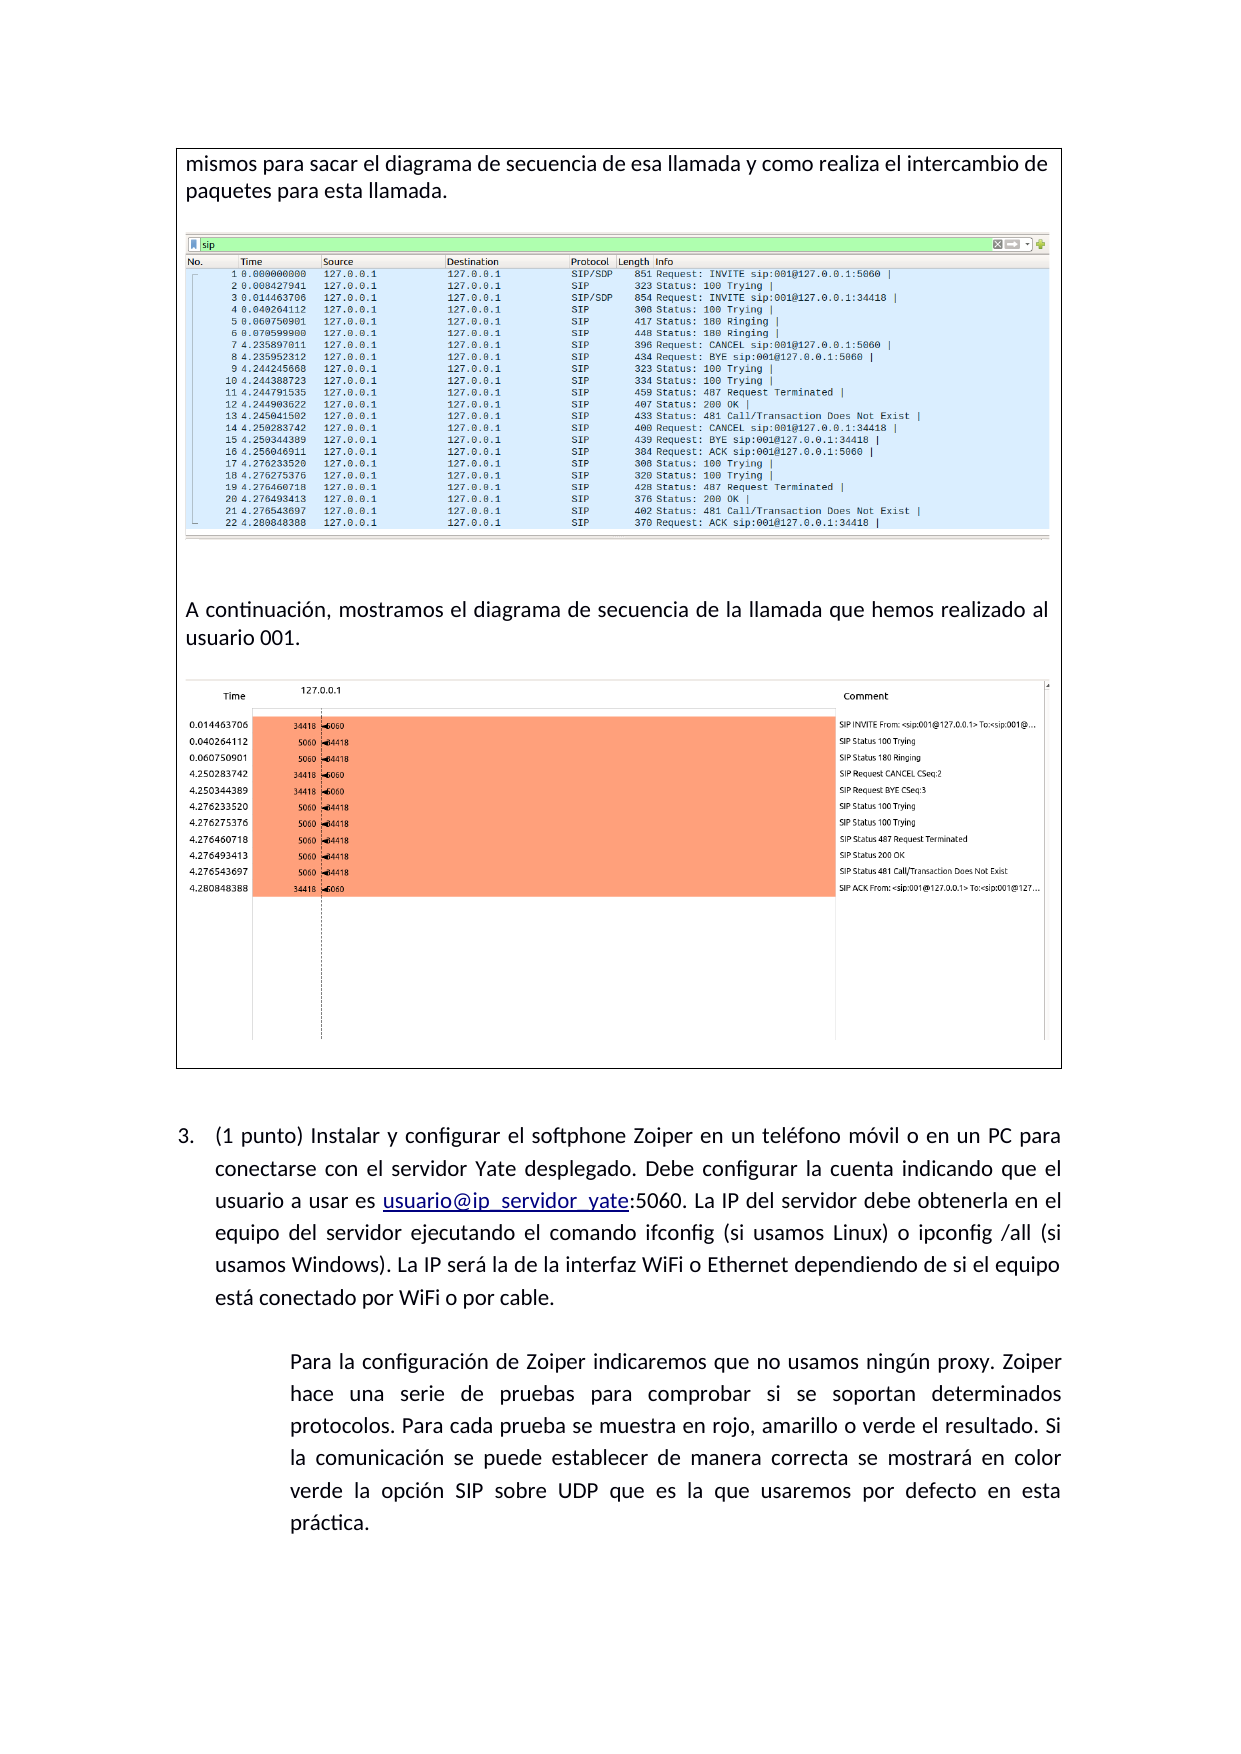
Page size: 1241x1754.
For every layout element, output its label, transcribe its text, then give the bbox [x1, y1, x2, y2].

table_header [177, 149, 1061, 1068]
picture [185, 232, 1050, 540]
picture [185, 679, 1050, 1040]
list Para la configuración de Zoiper indicaremos que no usamos ningún proxy. Zoiper hace una serie de pruebas para comprobar si se soportan determinados protocolos. Para cada prueba se muestra en rojo, amarillo o verde el resultado. Si la comunicación se puede establecer de manera correcta se mostrará en color verde la opción SIP sobre UDP que es la que usaremos por defecto en esta práctica. [290, 1347, 1063, 1536]
list (1 punto) Instalar y configurar el softphone Zoiper en un teléfono móvil o en un PC para conectarse con el servidor Yate desplegado. Debe configurar la cuenta indicando que el usuario a usar es usuario@ip_servidor_yate:5060. La IP del servidor debe obtenerla en el equipo del servidor ejecutando el comando ifconfig (si usamos Linux) o ipconfig /all (si usamos Windows). La IP será la de la interfaz WiFi o Ethernet dependiendo de si el equipo está conectado por WiFi o por cable. [177, 1122, 1063, 1311]
